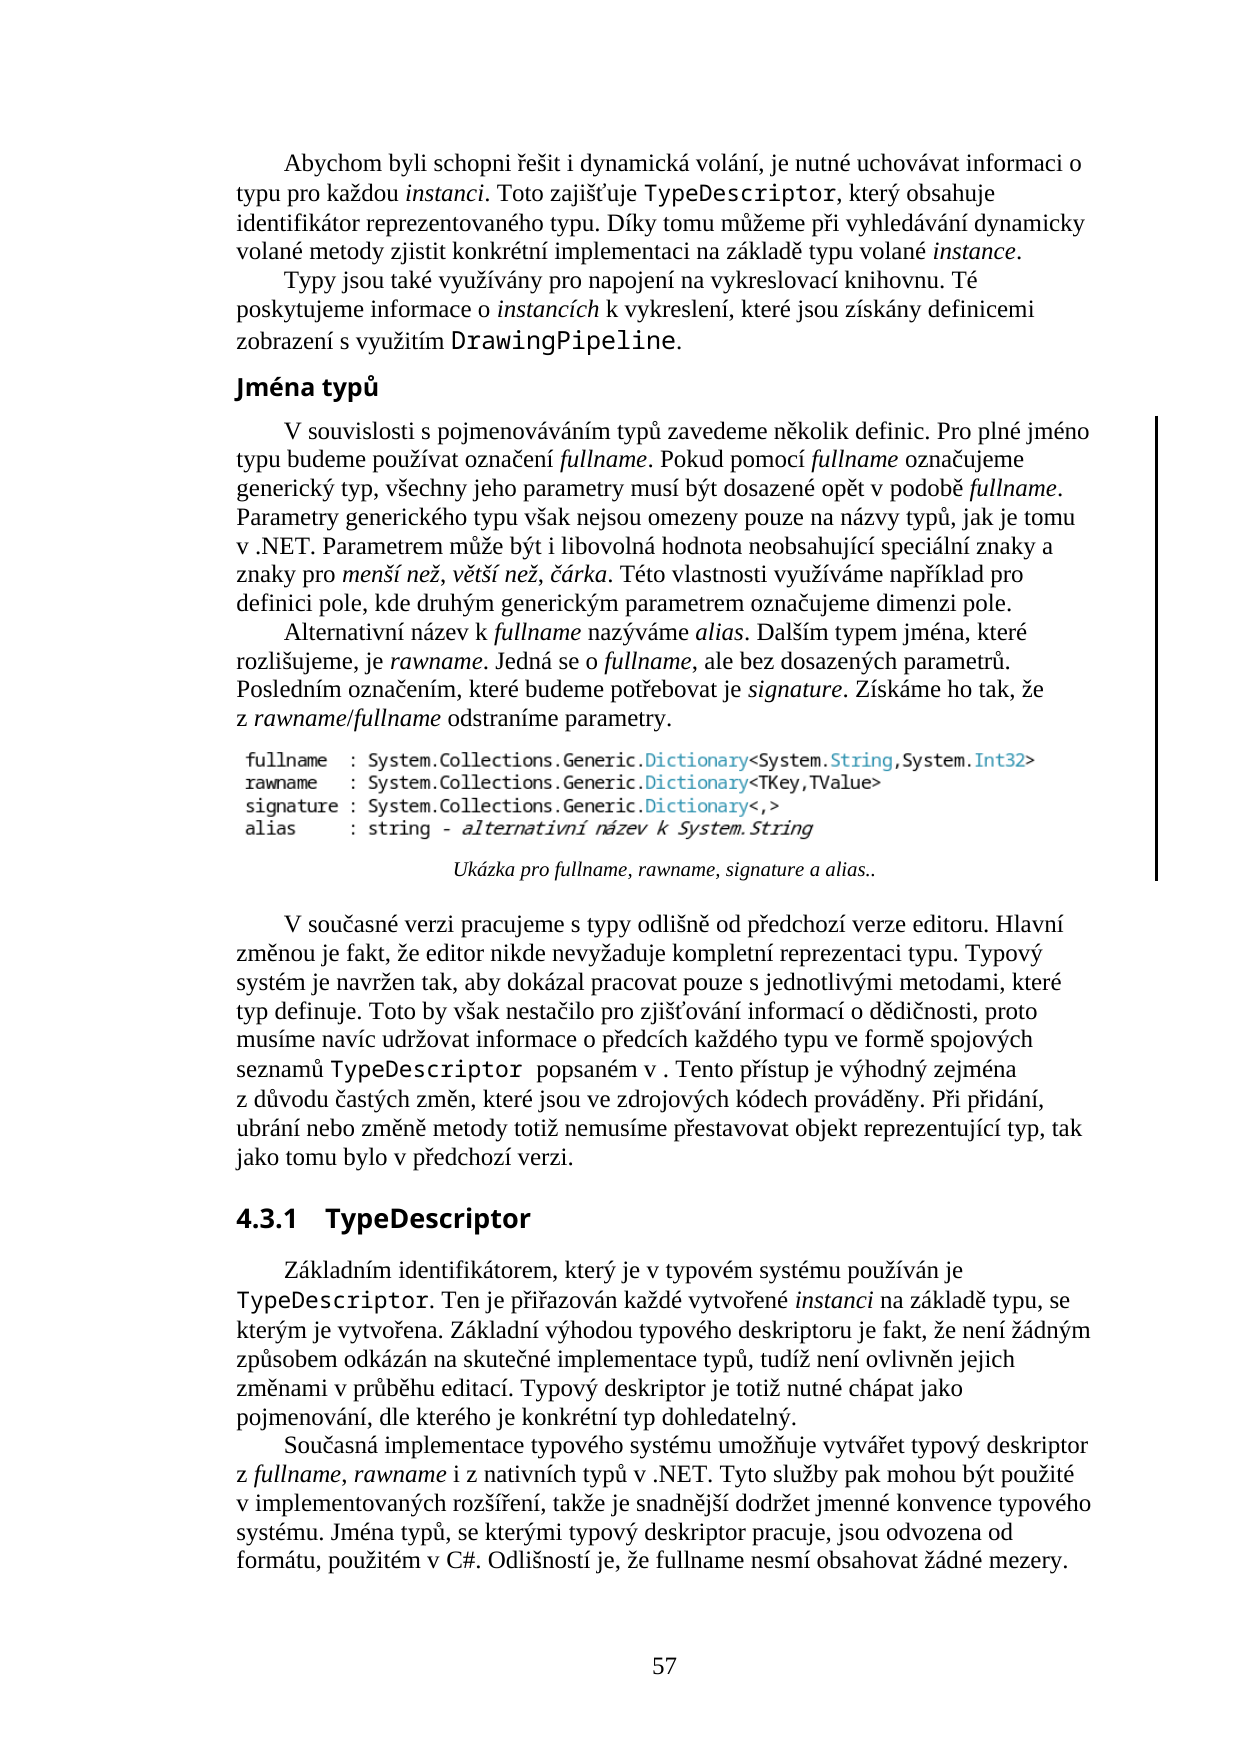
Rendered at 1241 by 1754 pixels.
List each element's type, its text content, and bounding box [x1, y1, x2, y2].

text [236, 1430, 1092, 1574]
text V souvislosti s pojmenováváním typů zavedeme několik definic. Pro plné jméno typu budeme používat označení fullname. Pokud pomocí fullname označujeme generický typ, všechny jeho parametry musí být dosazené opět v podobě fullname. Parametry generického typu však nejsou omezeny pouze na názvy typů, jak je tomu v .NET. Parametrem může být i libovolná hodnota neobsahující speciální znaky a znaky pro menší než, větší než, čárka. Této vlastnosti využíváme například pro definici pole, kde druhým generickým parametrem označujeme dimenzi pole. [236, 416, 1155, 617]
text Ukázka pro fullname, rawname, signature a alias.. [236, 857, 1092, 881]
text Jména typů [236, 369, 1092, 403]
text Typy jsou také využívány pro napojení na vykreslovací knihovnu. Té poskytujeme informace o instancích k vykreslení, které jsou získány definicemi zobrazení s využitím DrawingPipeline. [236, 265, 1092, 357]
text Alternativní název k fullname nazýváme alias. Dalším typem jména, které rozlišujeme, je rawname. Jedná se o fullname, ale bez dosazených parametrů. Posledním označením, které budeme potřebovat je signature. Získáme ho tak, že z rawname/fullname odstraníme parametry. [236, 617, 1092, 732]
text Základním identifikátorem, který je v typovém systému používán je TypeDescriptor. Ten je přiřazován každé vytvořené instanci na základě typu, se kterým je vytvořena. Základní výhodou typového deskriptoru je fakt, že není žádným způsobem odkázán na skutečné implementace typů, tudíž není ovlivněn jejich změnami v průběhu editací. Typový deskriptor je totiž nutné chápat jako pojmenování, dle kterého je konkrétní typ dohledatelný. [236, 1255, 1092, 1430]
text Abychom byli schopni řešit i dynamická volání, je nutné uchovávat informaci o typu pro každou instanci. Toto zajišťuje TypeDescriptor, který obsahuje identifikátor reprezentovaného typu. Díky tomu můžeme při vyhledávání dynamicky volané metody zjistit konkrétní implementaci na základě typu volané instance. [236, 148, 1092, 265]
subtitle TypeDescriptor [236, 1200, 1092, 1237]
text V současné verzi pracujeme s typy odlišně od předchozí verze editoru. Hlavní změnou je fakt, že editor nikde nevyžaduje kompletní reprezentaci typu. Typový systém je navržen tak, aby dokázal pracovat pouze s jednotlivými metodami, které typ definuje. Toto by však nestačilo pro zjišťování informací o dědičnosti, proto musíme navíc udržovat informace o předcích každého typu ve formě spojových seznamů TypeDescriptor popsaném v 0. Tento přístup je výhodný zejména z důvodu častých změn, které jsou ve zdrojových kódech prováděny. Při přidání, ubrání nebo změně metody totiž nemusíme přestavovat objekt reprezentující typ, tak jako tomu bylo v předchozí verzi. [236, 909, 1092, 1171]
